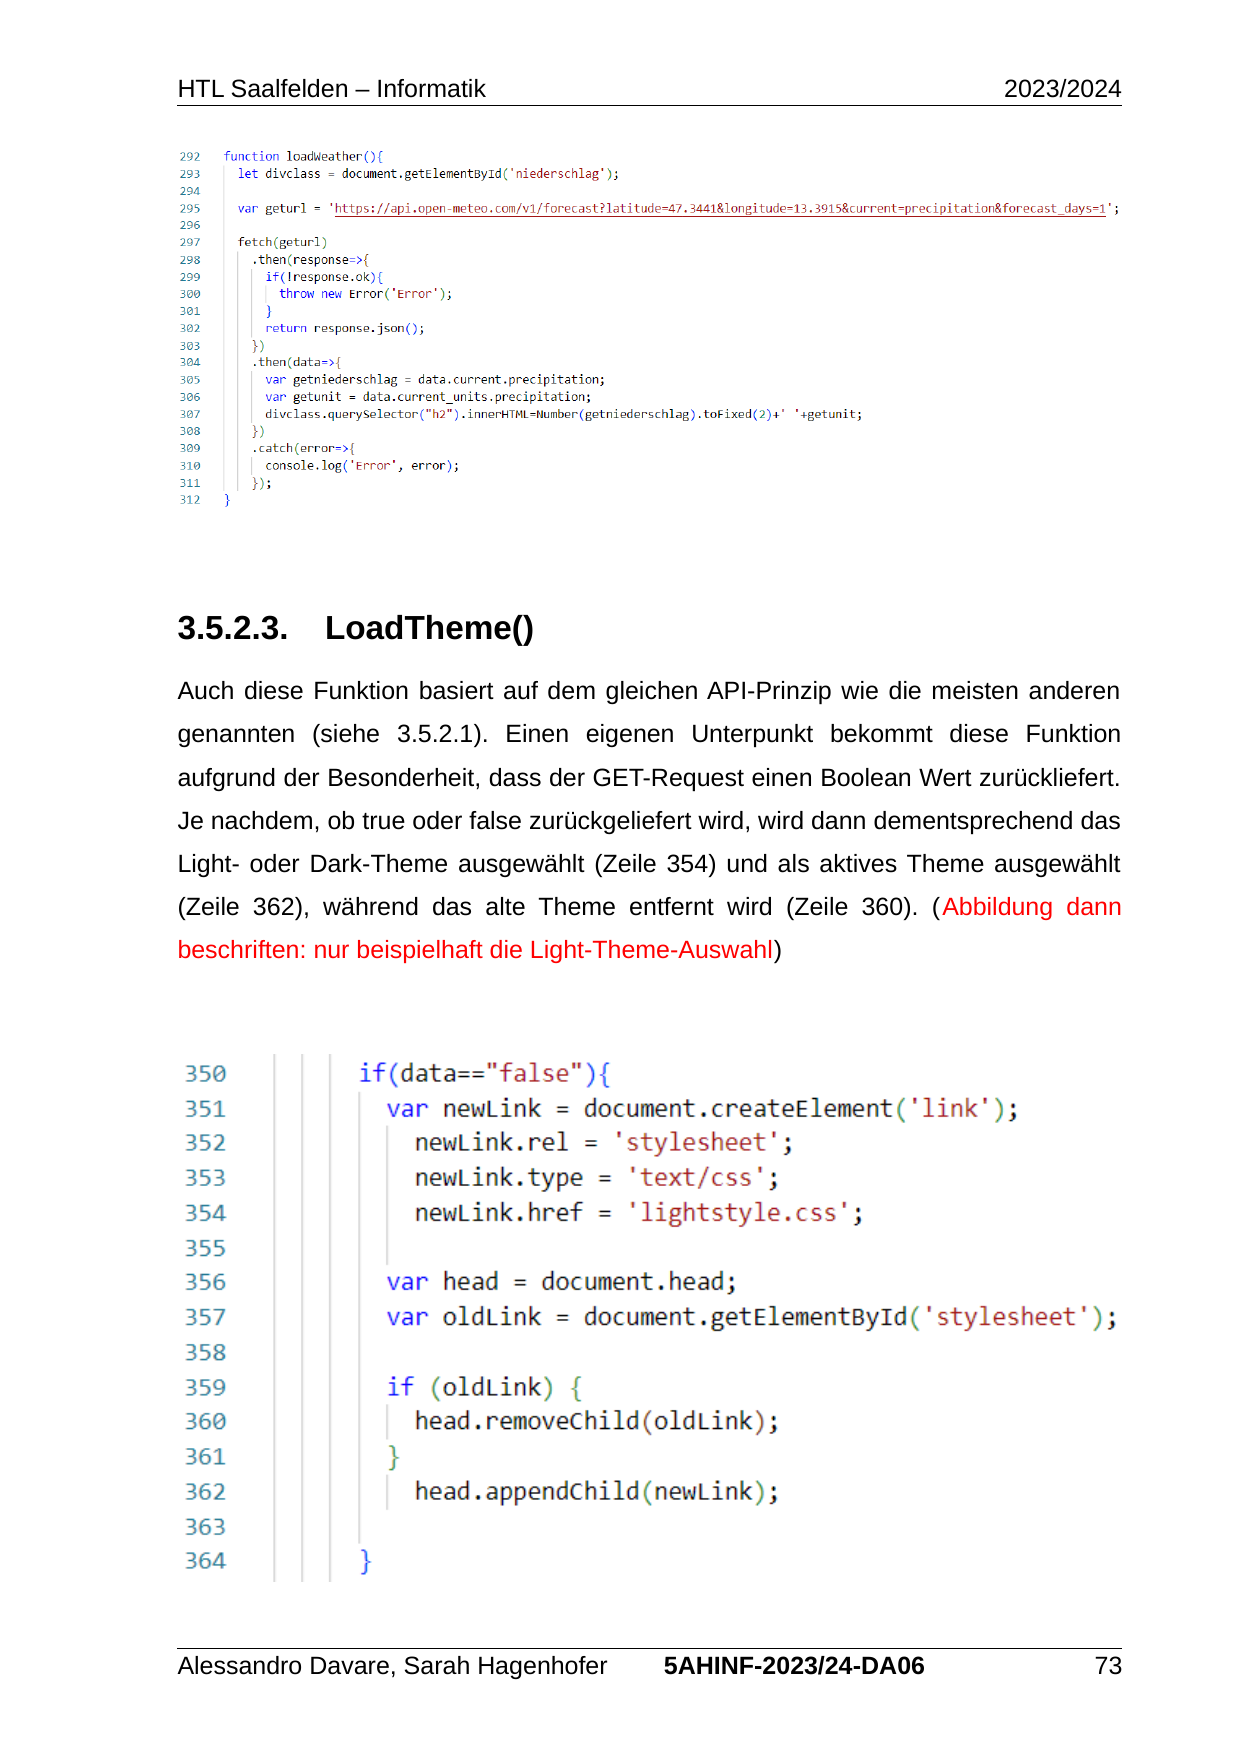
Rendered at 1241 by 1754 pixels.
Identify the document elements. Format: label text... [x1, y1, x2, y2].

subtitle LoadTheme() [177, 608, 1122, 647]
picture [177, 1054, 1123, 1582]
picture [177, 147, 1123, 509]
text Auch diese Funktion basiert auf dem gleichen API-Prinzip wie die meisten anderen genannten (siehe 3.3.2.1). Einen eigenen Unterpunkt bekommt diese Funktion aufgrund der Besonderheit, dass der GET-Request einen Boolean Wert zurückliefert. Je nachdem, ob true oder false zurückgeliefert wird, wird dann dementsprechend das Light- oder Dark-Theme ausgewählt (Zeile 354) und als aktives Theme ausgewählt (Zeile 362), während das alte Theme entfernt wird (Zeile 360). (Abbildung dann beschriften: nur beispielhaft die Light-Theme-Auswahl) [177, 676, 1122, 964]
